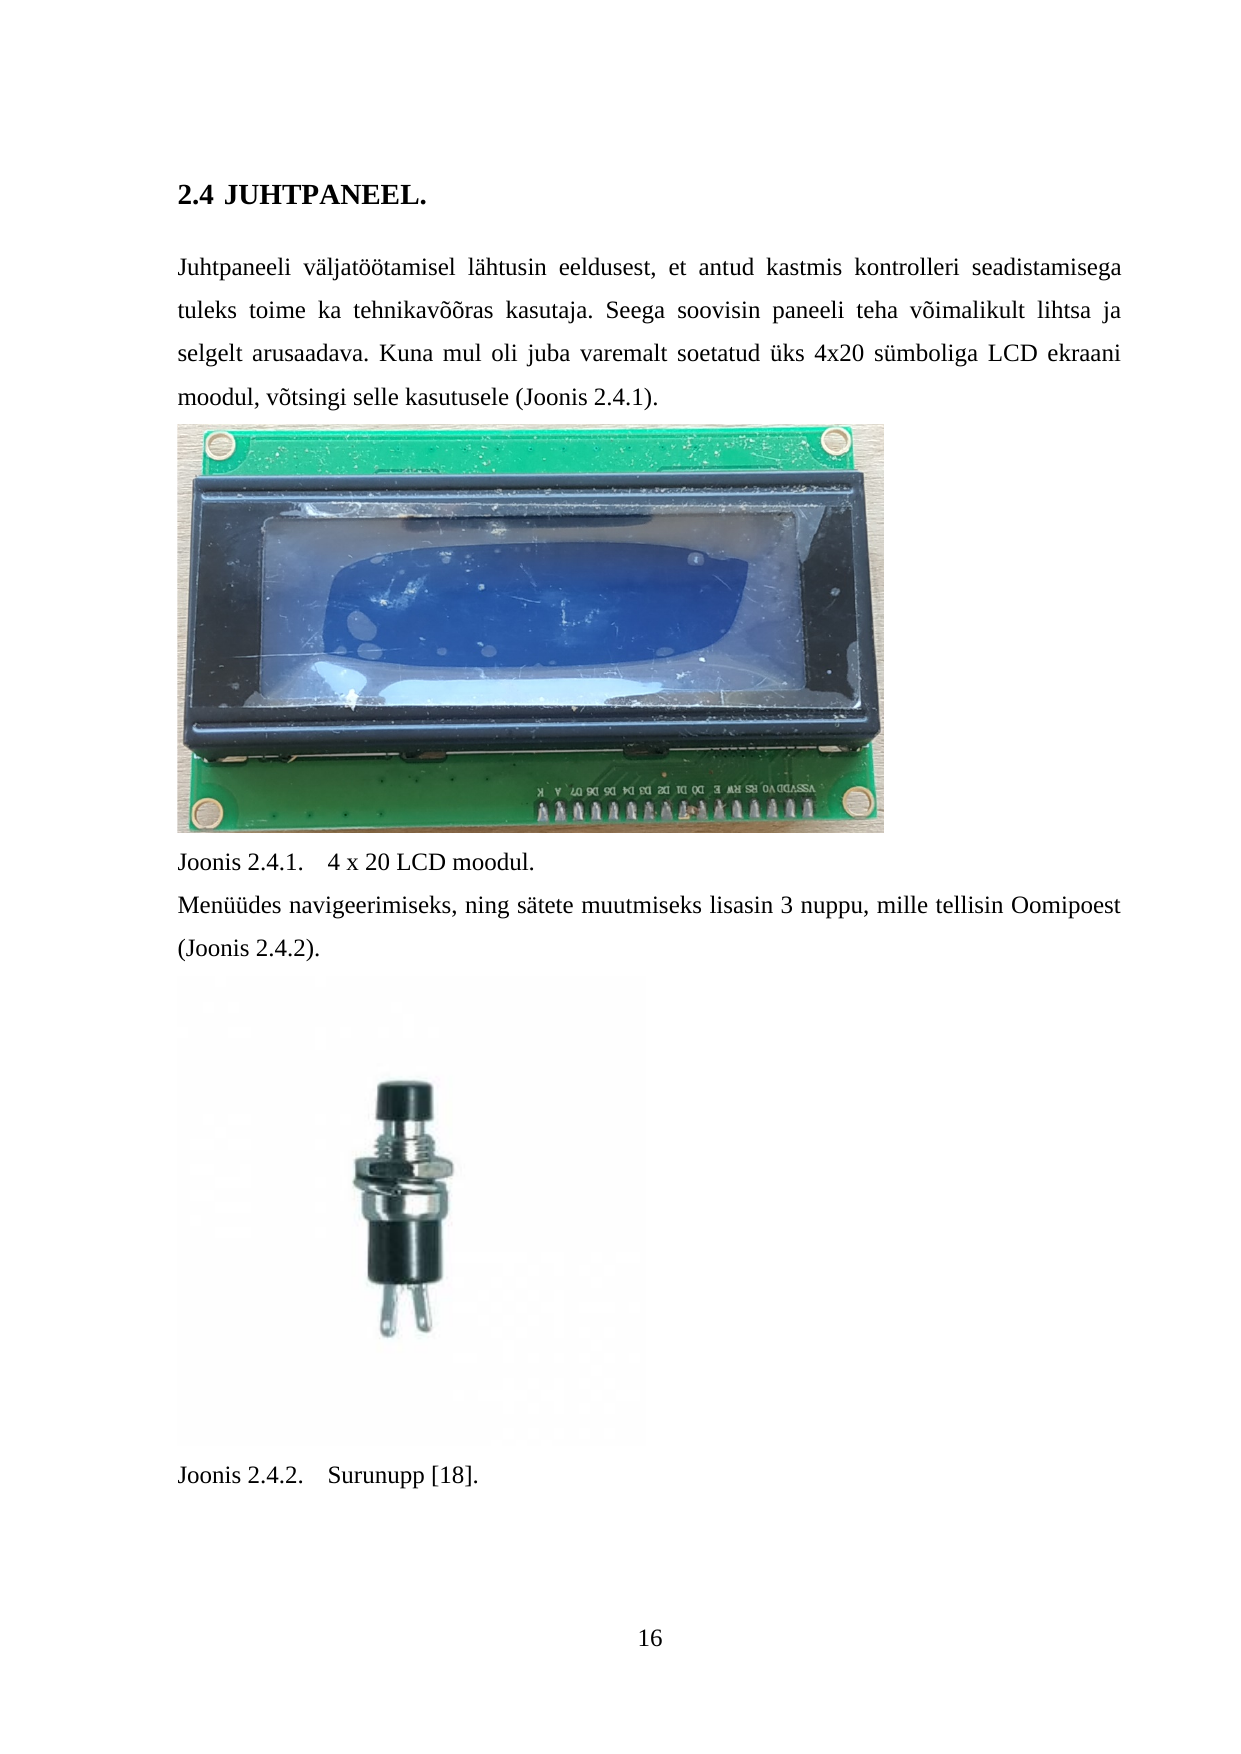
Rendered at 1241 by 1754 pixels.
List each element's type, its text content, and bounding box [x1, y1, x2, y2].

text Menüüdes navigeerimiseks, ning sätete muutmiseks lisasin 3 nuppu, mille tellisin Oomipoest (Joonis 2.4.2). [177, 890, 1122, 962]
list Surunupp . [177, 1460, 1122, 1489]
list 4 x 20 LCD moodul. [177, 847, 1122, 876]
subtitle JUHTPANEEL. [177, 177, 1122, 210]
text Juhtpaneeli väljatöötamisel lähtusin eeldusest, et antud kastmis kontrolleri seadistamisega tuleks toime ka tehnikavõõras kasutaja. Seega soovisin paneeli teha võimalikult lihtsa ja selgelt arusaadava. Kuna mul oli juba varemalt soetatud üks 4x20 sümboliga LCD ekraani moodul, võtsingi selle kasutusele (Joonis 2.4.1). [177, 252, 1122, 410]
picture [177, 976, 647, 1446]
picture [177, 424, 884, 833]
